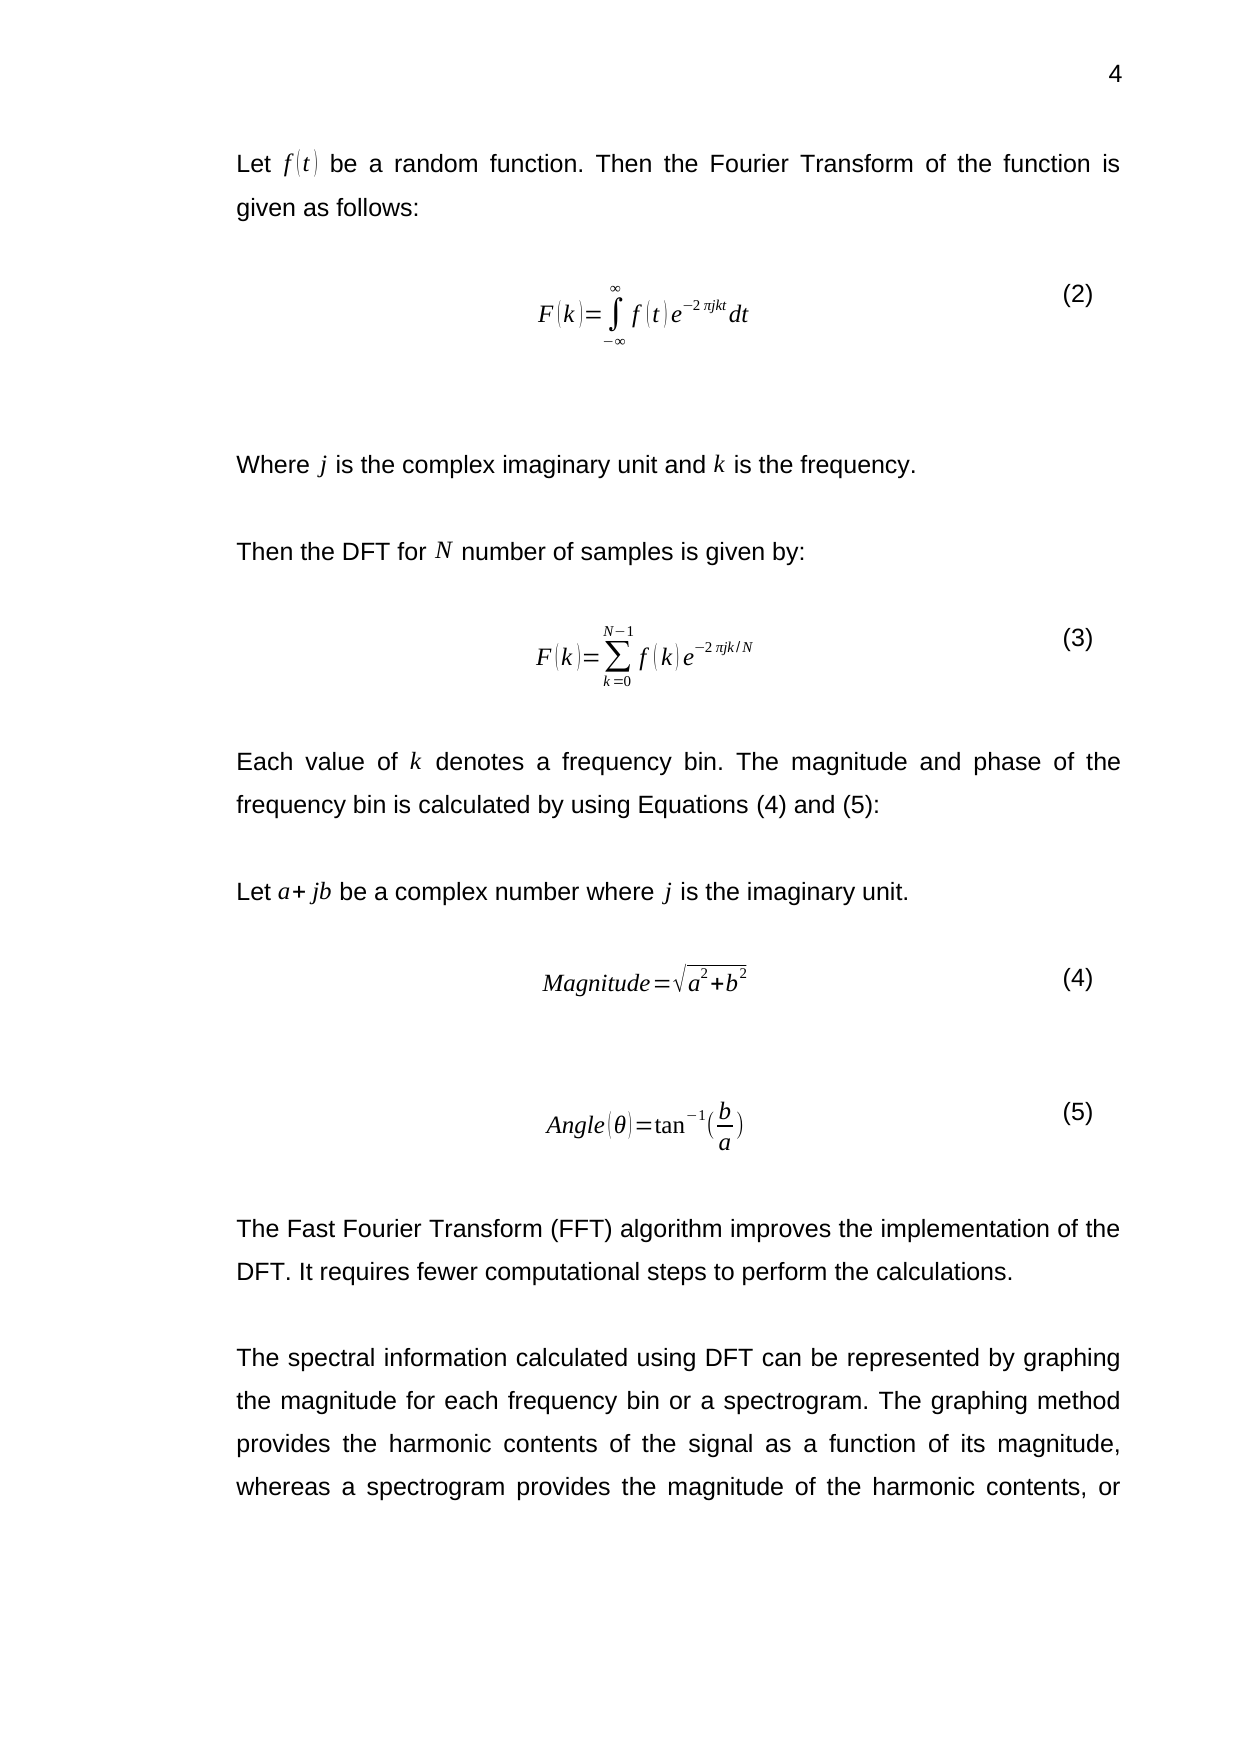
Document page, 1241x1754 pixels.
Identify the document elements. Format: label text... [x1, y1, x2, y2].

text The Fast Fourier Transform (FFT) algorithm improves the implementation of the DFT. It requires fewer computational steps to perform the calculations. [236, 1214, 1122, 1286]
table_cell [236, 1097, 1051, 1214]
table_header (4) [1051, 963, 1121, 1097]
table_header (2) [1051, 279, 1121, 407]
text Each value of denotes a frequency bin. The magnitude and phase of the frequency bin is calculated by using Equations (4) and (5): [236, 747, 1122, 819]
table_header (3) [1051, 623, 1121, 747]
text Let be a random function. Then the Fourier Transform of the function is given as follows: [236, 148, 1122, 221]
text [236, 1343, 1122, 1501]
table_cell (5) [1051, 1097, 1121, 1214]
table_header [236, 623, 1051, 747]
text Then the DFT for number of samples is given by: [236, 536, 1122, 565]
text Let be a complex number where is the imaginary unit. [236, 877, 1122, 906]
text Where is the complex imaginary unit and is the frequency. [236, 450, 1122, 479]
table_header [236, 279, 1051, 407]
table_header [236, 963, 1051, 1097]
